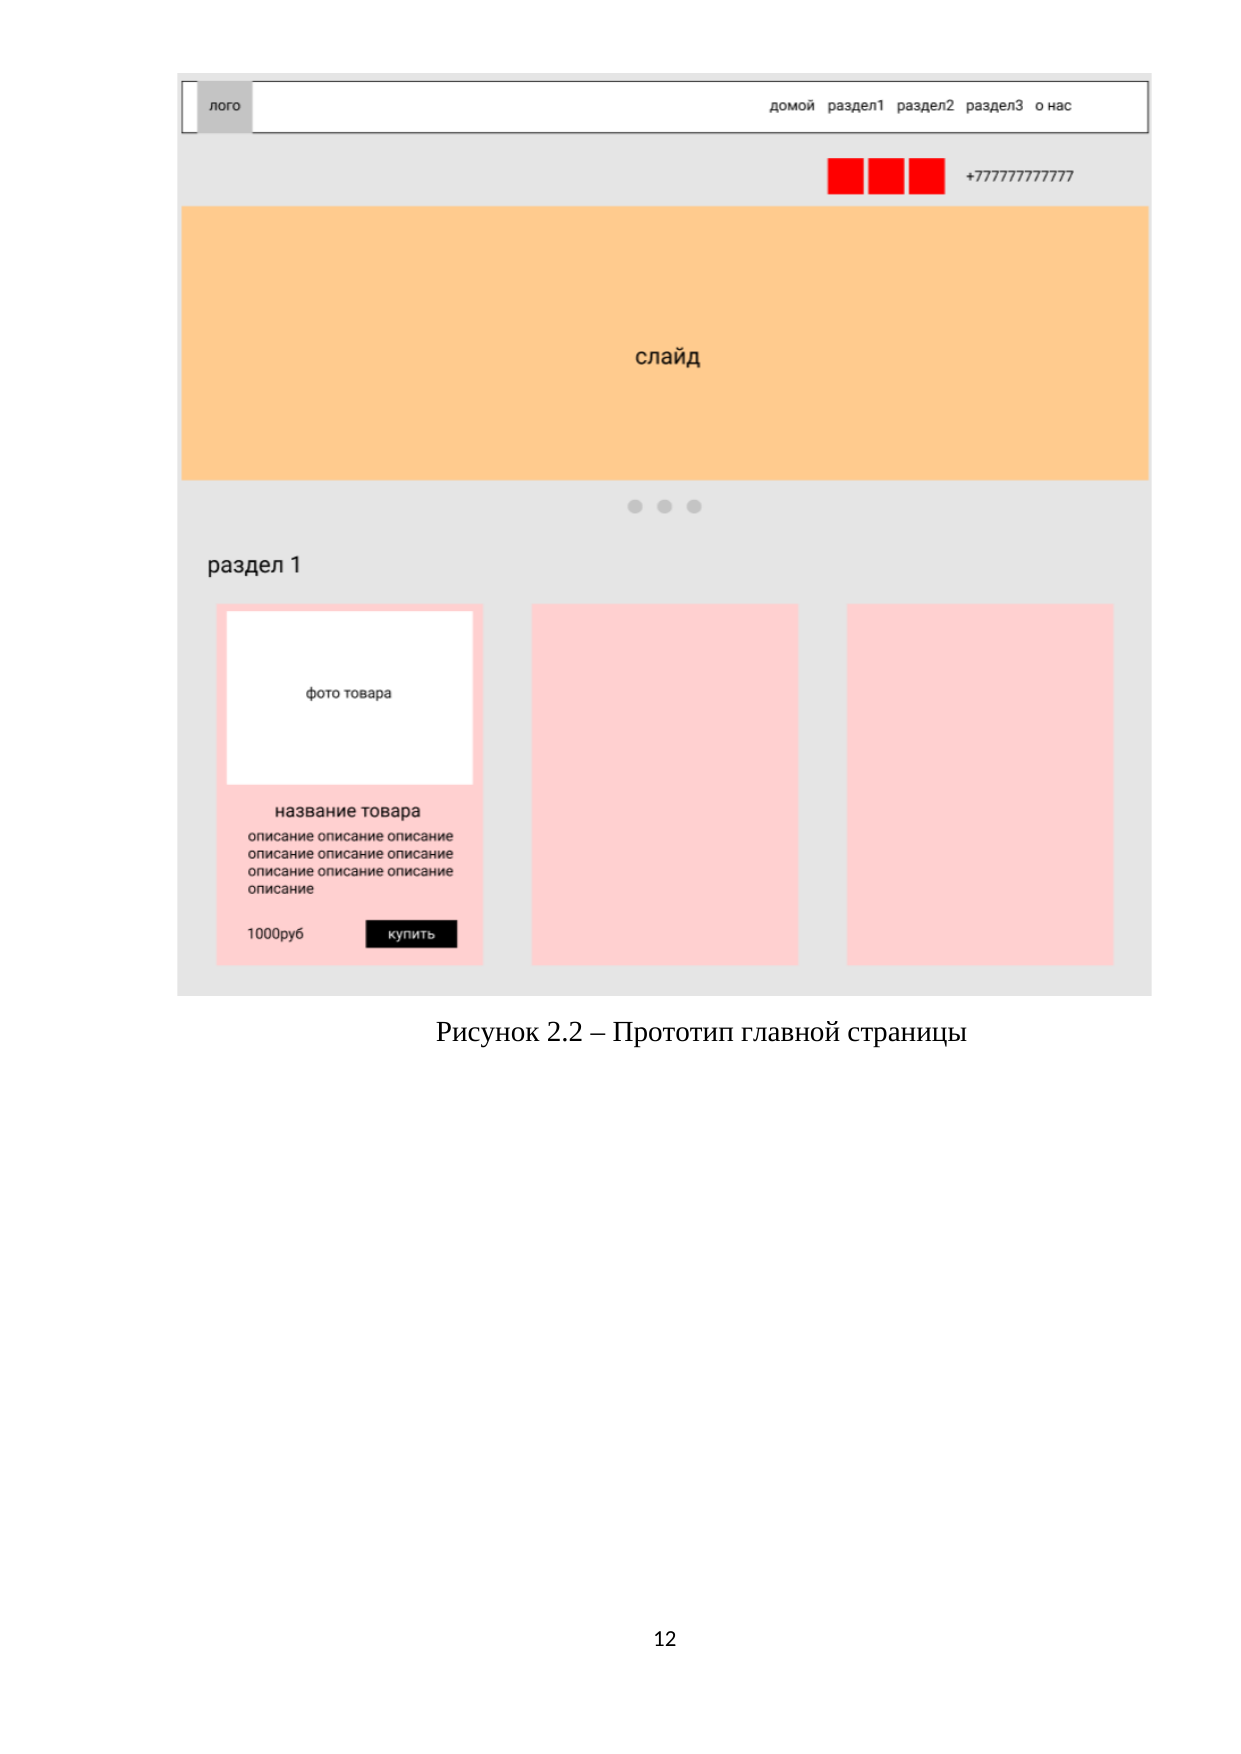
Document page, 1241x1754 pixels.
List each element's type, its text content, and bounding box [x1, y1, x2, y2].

picture [177, 73, 1152, 996]
text Рисунок 2.2 – Прототип главной страницы [177, 1014, 1152, 1047]
